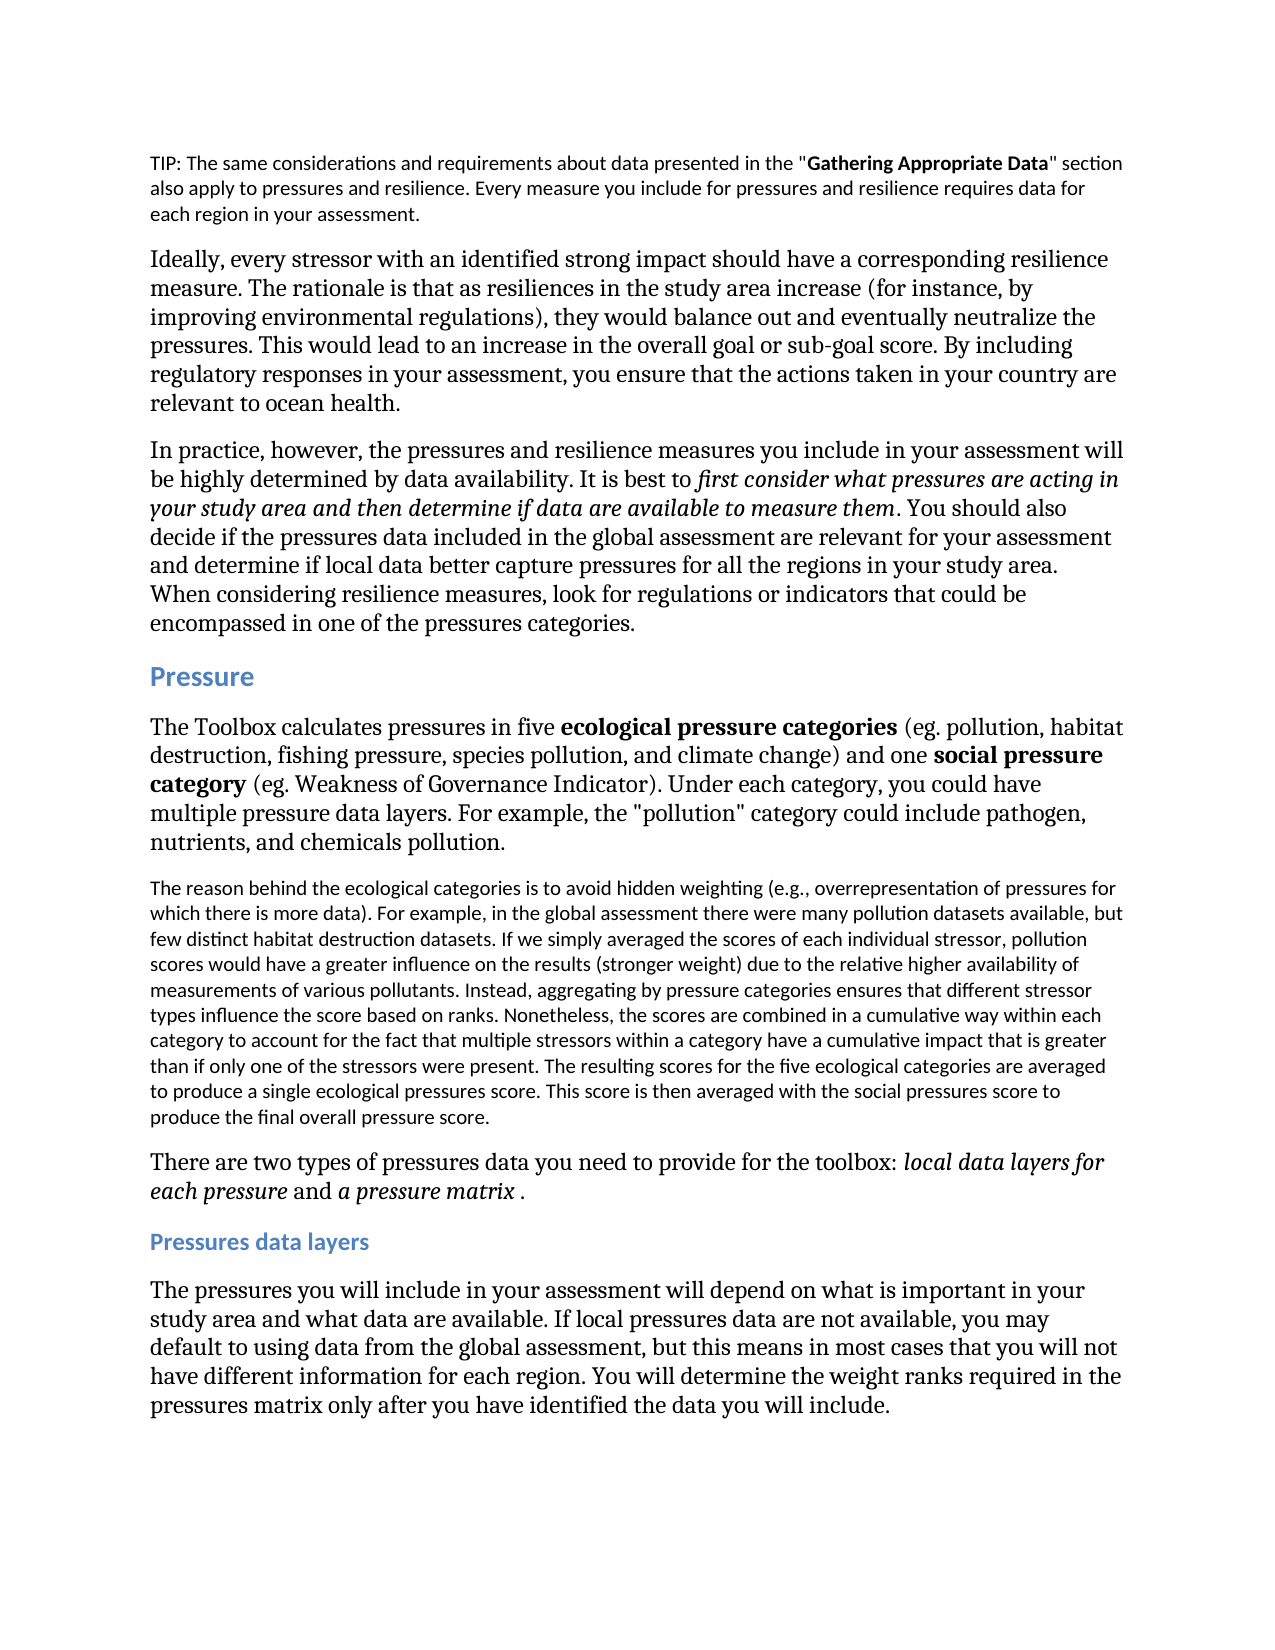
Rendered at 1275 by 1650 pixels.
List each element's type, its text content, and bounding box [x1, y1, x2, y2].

text The Toolbox calculates pressures in five ecological pressure categories (eg. pollution, habitat destruction, fishing pressure, species pollution, and climate change) and one social pressure category (eg. Weakness of Governance Indicator). Under each category, you could have multiple pressure data layers. For example, the "pollution" category could include pathogen, nutrients, and chemicals pollution. [150, 713, 1125, 856]
subtitle Pressures data layers [150, 1226, 1125, 1257]
text There are two types of pressures data you need to provide for the toolbox: local data layers for each pressure and a pressure matrix . [150, 1148, 1125, 1206]
text The reason behind the ecological categories is to avoid hidden weighting (e.g., overrepresentation of pressures for which there is more data). For example, in the global assessment there were many pollution datasets available, but few distinct habitat destruction datasets. If we simply averaged the scores of each individual stressor, pollution scores would have a greater influence on the results (stronger weight) due to the relative higher availability of measurements of various pollutants. Instead, aggregating by pressure categories ensures that different stressor types influence the score based on ranks. Nonetheless, the scores are combined in a cumulative way within each category to account for the fact that multiple stressors within a category have a cumulative impact that is greater than if only one of the stressors were present. The resulting scores for the five ecological categories are averaged to produce a single ecological pressures score. This score is then averaged with the social pressures score to produce the final overall pressure score. [150, 875, 1125, 1129]
text TIP: The same considerations and requirements about data presented in the "Gathering Appropriate Data" section also apply to pressures and resilience. Every measure you include for pressures and resilience requires data for each region in your assessment. [150, 150, 1125, 226]
text In practice, however, the pressures and resilience measures you include in your assessment will be highly determined by data availability. It is best to first consider what pressures are acting in your study area and then determine if data are available to measure them. You should also decide if the pressures data included in the global assessment are relevant for your assessment and determine if local data better capture pressures for all the regions in your study area. When considering resilience measures, look for regulations or indicators that could be encompassed in one of the pressures categories. [150, 436, 1125, 637]
subtitle Pressure [150, 658, 1125, 694]
text The pressures you will include in your assessment will depend on what is important in your study area and what data are available. If local pressures data are not available, you may default to using data from the global assessment, but this means in most cases that you will not have different information for each region. You will determine the weight ranks required in the pressures matrix only after you have identified the data you will include. [150, 1276, 1125, 1419]
text Ideally, every stressor with an identified strong impact should have a corresponding resilience measure. The rationale is that as resiliences in the study area increase (for instance, by improving environmental regulations), they would balance out and eventually neutralize the pressures. This would lead to an increase in the overall goal or sub-goal score. By including regulatory responses in your assessment, you ensure that the actions taken in your country are relevant to ocean health. [150, 245, 1125, 417]
